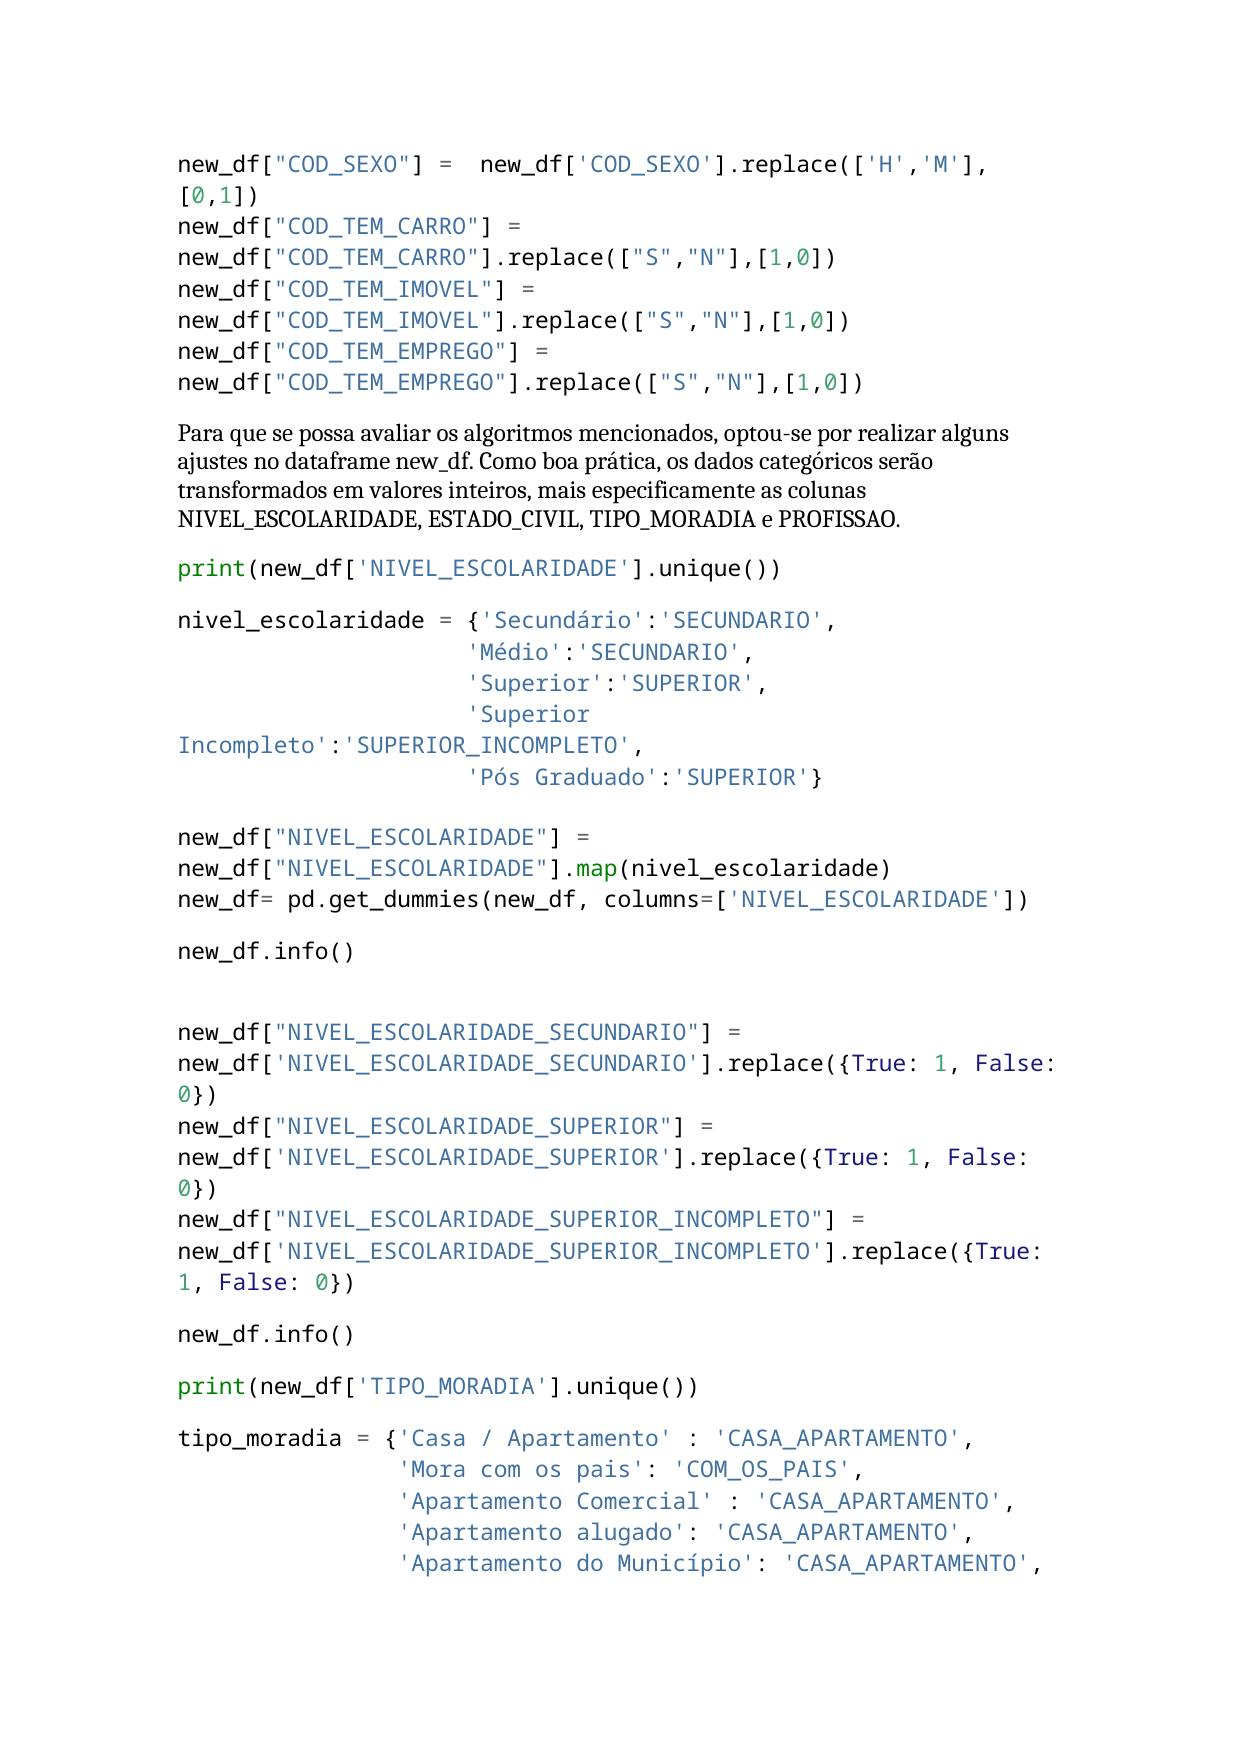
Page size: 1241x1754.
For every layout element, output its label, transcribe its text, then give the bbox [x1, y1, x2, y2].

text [177, 1422, 1063, 1578]
text print(new_df['TIPO_MORADIA'].unique()) [177, 1370, 1063, 1401]
text print(new_df['NIVEL_ESCOLARIDADE'].unique()) [177, 552, 1063, 583]
text Para que se possa avaliar os algoritmos mencionados, optou-se por realizar alguns ajustes no dataframe new_df. Como boa prática, os dados categóricos serão transformados em valores inteiros, mais especificamente as colunas NIVEL_ESCOLARIDADE, ESTADO_CIVIL, TIPO_MORADIA e PROFISSAO. [177, 418, 1063, 533]
text new_df.info() [177, 935, 1063, 966]
text new_df.info() [177, 1318, 1063, 1349]
text nivel_escolaridade = {'Secundário':'SECUNDARIO', 'Médio':'SECUNDARIO', 'Superior':'SUPERIOR', 'Superior Incompleto':'SUPERIOR_INCOMPLETO', 'Pós Graduado':'SUPERIOR'} new_df["NIVEL_ESCOLARIDADE"] = new_df["NIVEL_ESCOLARIDADE"].map(nivel_escolaridade) new_df= pd.get_dummies(new_df, columns=['NIVEL_ESCOLARIDADE']) [177, 604, 1063, 914]
text new_df["NIVEL_ESCOLARIDADE_SECUNDARIO"] = new_df['NIVEL_ESCOLARIDADE_SECUNDARIO'].replace({True: 1, False: 0}) new_df["NIVEL_ESCOLARIDADE_SUPERIOR"] = new_df['NIVEL_ESCOLARIDADE_SUPERIOR'].replace({True: 1, False: 0}) new_df["NIVEL_ESCOLARIDADE_SUPERIOR_INCOMPLETO"] = new_df['NIVEL_ESCOLARIDADE_SUPERIOR_INCOMPLETO'].replace({True: 1, False: 0}) [177, 987, 1063, 1297]
text new_df["COD_SEXO"] = new_df['COD_SEXO'].replace(['H','M'],[0,1]) new_df["COD_TEM_CARRO"] = new_df["COD_TEM_CARRO"].replace(["S","N"],[1,0]) new_df["COD_TEM_IMOVEL"] = new_df["COD_TEM_IMOVEL"].replace(["S","N"],[1,0]) new_df["COD_TEM_EMPREGO"] = new_df["COD_TEM_EMPREGO"].replace(["S","N"],[1,0]) [177, 148, 1063, 398]
